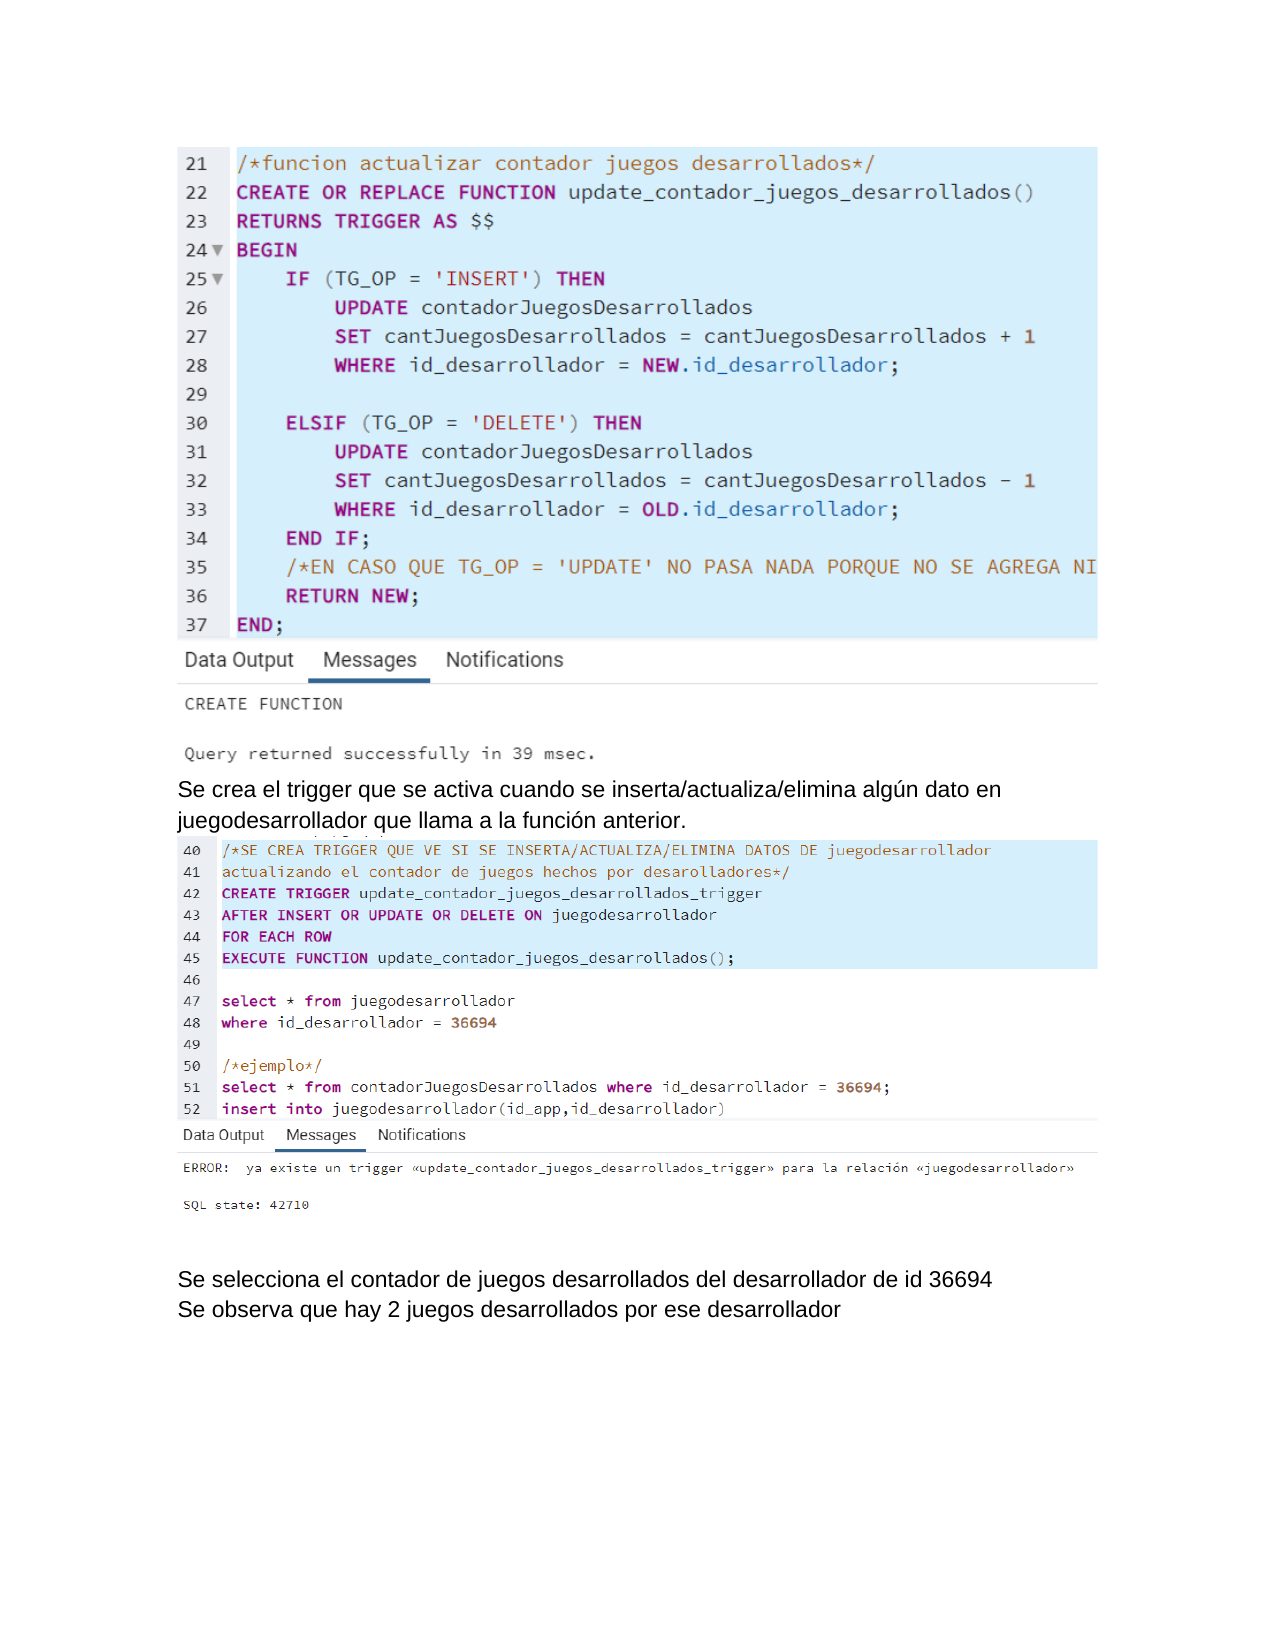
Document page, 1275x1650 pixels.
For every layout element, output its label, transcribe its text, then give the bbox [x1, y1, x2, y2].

picture [177, 147, 1098, 773]
text Se crea el trigger que se activa cuando se inserta/actualiza/elimina algún dato en juegodesarrollador que llama a la función anterior. [177, 776, 1098, 833]
text Se selecciona el contador de juegos desarrollados del desarrollador de id 36694 [177, 1266, 1098, 1292]
picture [177, 836, 1098, 1232]
text Se observa que hay 2 juegos desarrollados por ese desarrollador [177, 1296, 1098, 1322]
